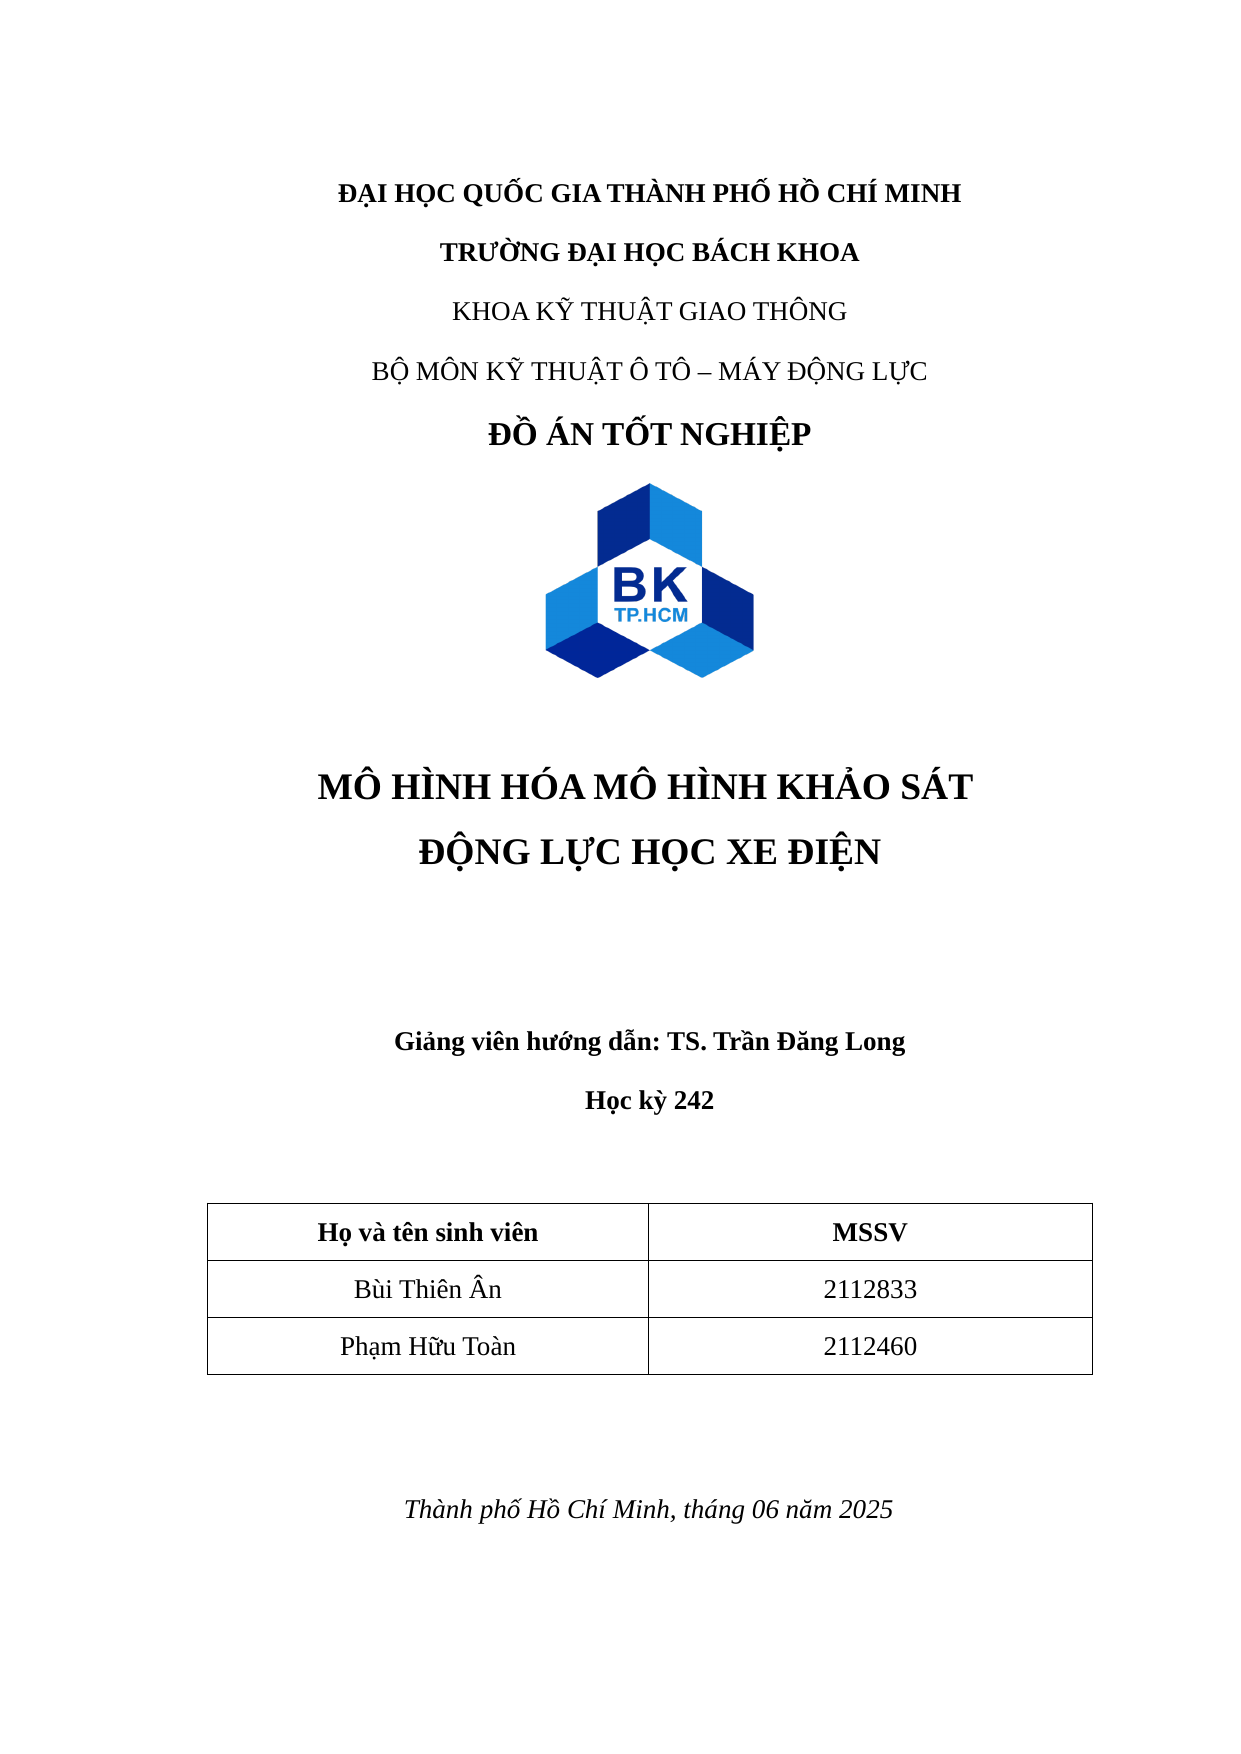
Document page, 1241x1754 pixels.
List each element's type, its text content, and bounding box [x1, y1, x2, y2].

text MÔ HÌNH HÓA MÔ HÌNH KHẢO SÁT ĐỘNG LỰC HỌC XE ĐIỆN [207, 765, 1092, 873]
text BỘ MÔN KỸ THUẬT Ô TÔ – MÁY ĐỘNG LỰC [207, 355, 1092, 386]
text KHOA KỸ THUẬT GIAO THÔNG [207, 296, 1092, 327]
text ĐỒ ÁN TỐT NGHIỆP [207, 414, 1092, 452]
text Thành phố Hồ Chí Minh, tháng 06 năm 2025 [207, 1493, 1092, 1524]
text Học kỳ 242 [207, 1084, 1092, 1115]
text TRƯỜNG ĐẠI HỌC BÁCH KHOA [207, 236, 1092, 267]
picture [545, 483, 754, 678]
table_cell 2112460 [649, 1318, 1092, 1374]
table_cell Phạm Hữu Toàn [208, 1318, 648, 1374]
text ĐẠI HỌC QUỐC GIA THÀNH PHỐ HỒ CHÍ MINH [207, 177, 1092, 208]
table_cell Bùi Thiên Ân [208, 1261, 648, 1317]
table_header MSSV [649, 1204, 1092, 1260]
text Giảng viên hướng dẫn: TS. Trần Đăng Long [207, 1025, 1092, 1056]
table_header Họ và tên sinh viên [208, 1204, 648, 1260]
table_cell 2112833 [649, 1261, 1092, 1317]
